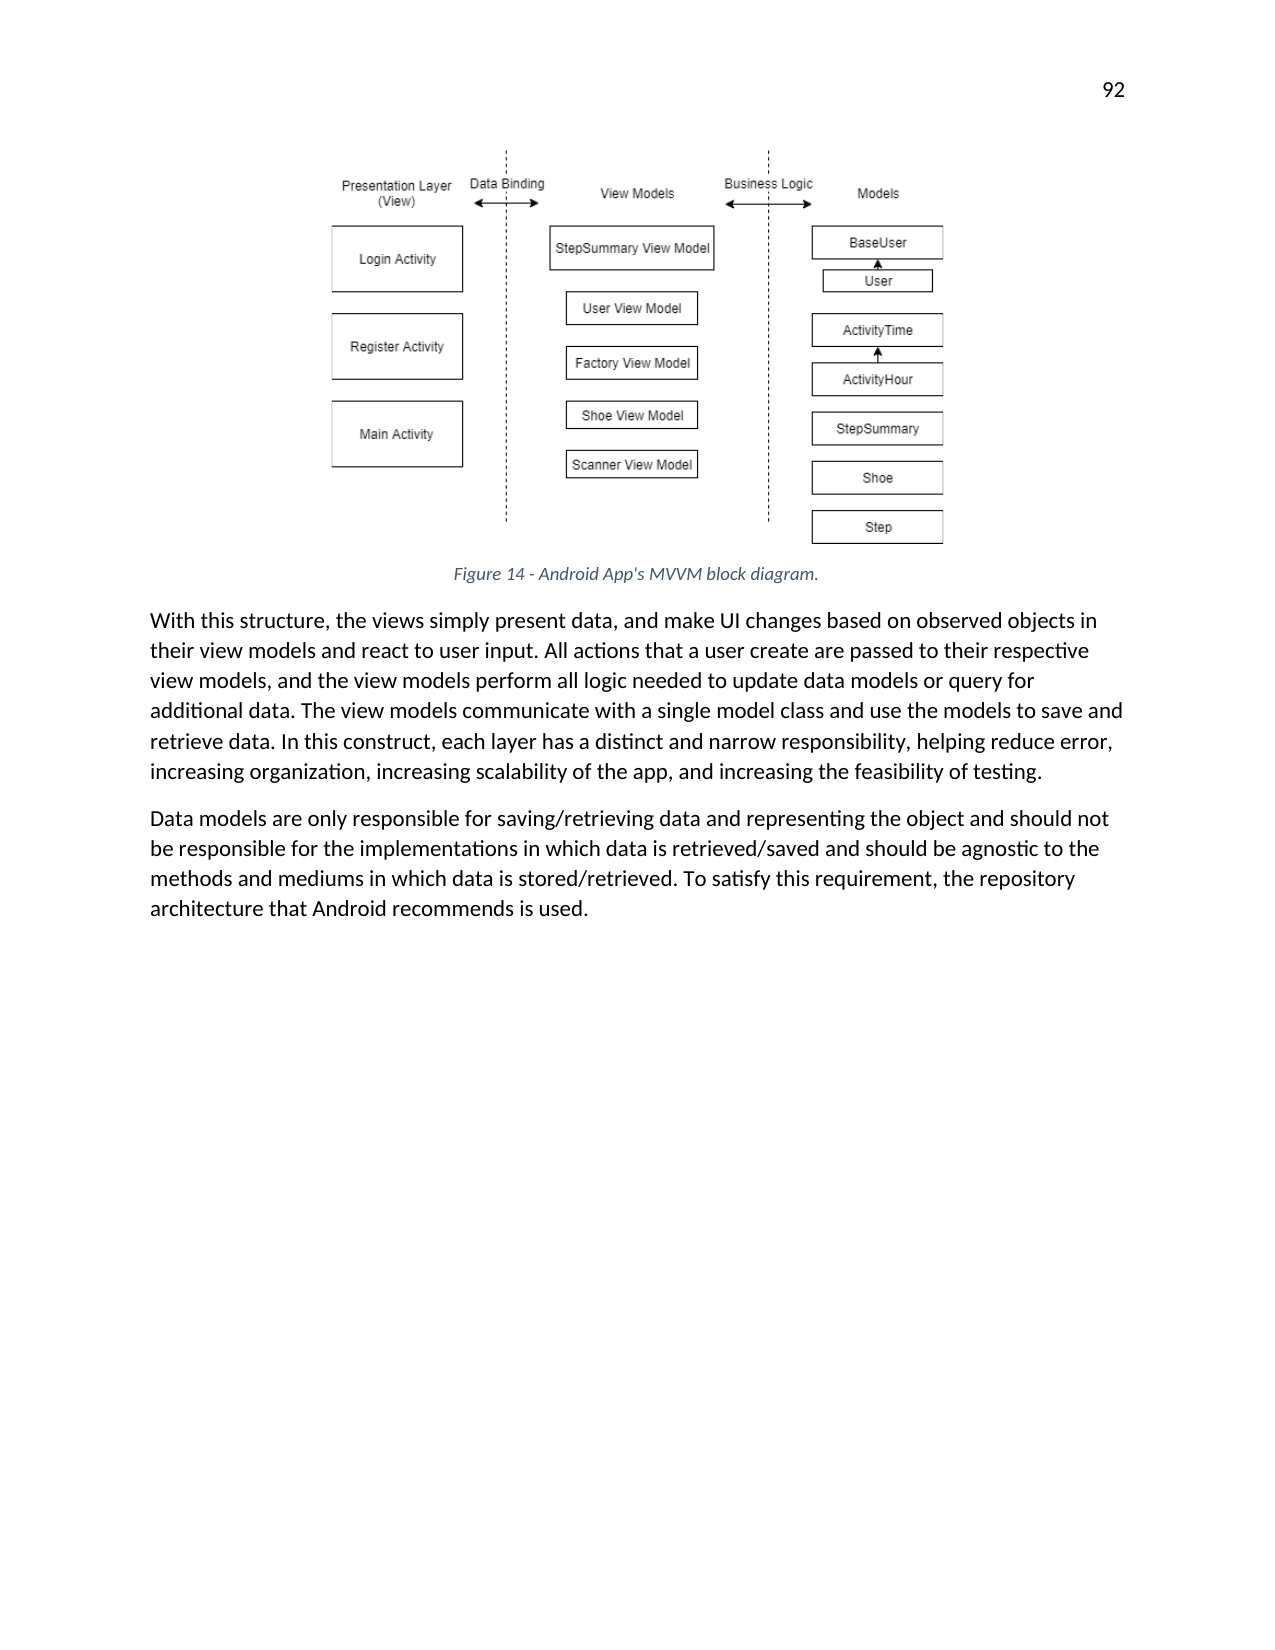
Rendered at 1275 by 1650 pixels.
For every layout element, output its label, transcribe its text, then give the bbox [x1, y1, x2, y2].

text With this structure, the views simply present data, and make UI changes based on observed objects in their view models and react to user input. All actions that a user create are passed to their respective view models, and the view models perform all logic needed to update data models or query for additional data. The view models communicate with a single model class and use the models to save and retrieve data. In this construct, each layer has a distinct and narrow responsibility, helping reduce error, increasing organization, increasing scalability of the app, and increasing the feasibility of testing. [150, 606, 1125, 785]
text Data models are only responsible for saving/retrieving data and representing the object and should not be responsible for the implementations in which data is retrieved/saved and should be agnostic to the methods and mediums in which data is stored/retrieved. To satisfy this requirement, the repository architecture that Android recommends is used. [150, 804, 1125, 922]
picture [331, 150, 944, 544]
